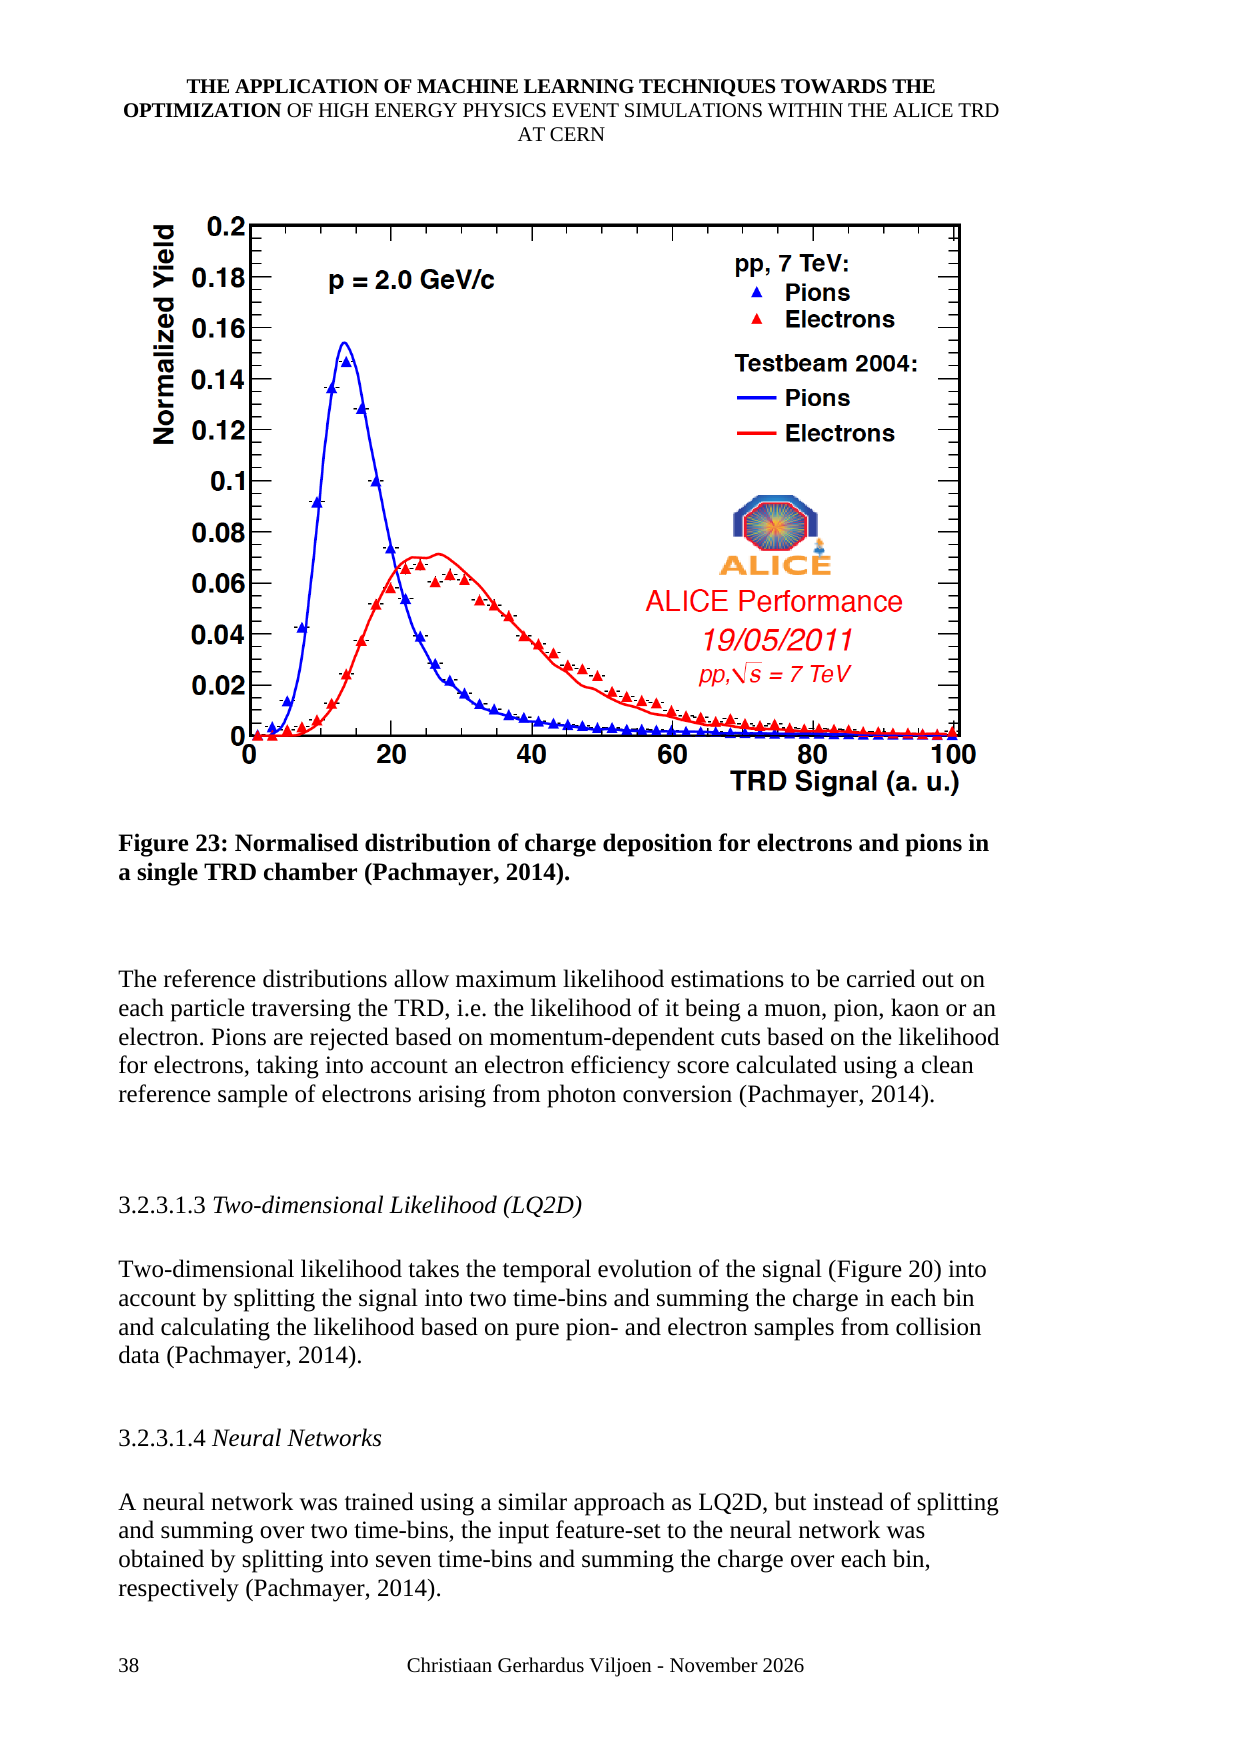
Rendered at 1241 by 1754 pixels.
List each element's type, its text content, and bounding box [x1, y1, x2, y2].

picture [118, 183, 1004, 829]
subtitle Two-dimensional Likelihood (LQ2D) [118, 1190, 1004, 1219]
subtitle Neural Networks [118, 1423, 1004, 1452]
text A neural network was trained using a similar approach as LQ2D, but instead of splitting and summing over two time-bins, the input feature-set to the neural network was obtained by splitting into seven time-bins and summing the charge over each bin, respectively . [118, 1487, 1004, 1602]
text The reference distributions allow maximum likelihood estimations to be carried out on each particle traversing the TRD, i.e. the likelihood of it being a muon, pion, kaon or an electron. Pions are rejected based on momentum-dependent cuts based on the likelihood for electrons, taking into account an electron efficiency score calculated using a clean reference sample of electrons arising from photon conversion . [118, 964, 1004, 1108]
text Two-dimensional likelihood takes the temporal evolution of the signal (Figure 20) into account by splitting the signal into two time-bins and summing the charge in each bin and calculating the likelihood based on pure pion- and electron samples from collision data . [118, 1254, 1004, 1369]
text Figure 23: Normalised distribution of charge deposition for electrons and pions in a single TRD chamber . [118, 829, 1004, 886]
